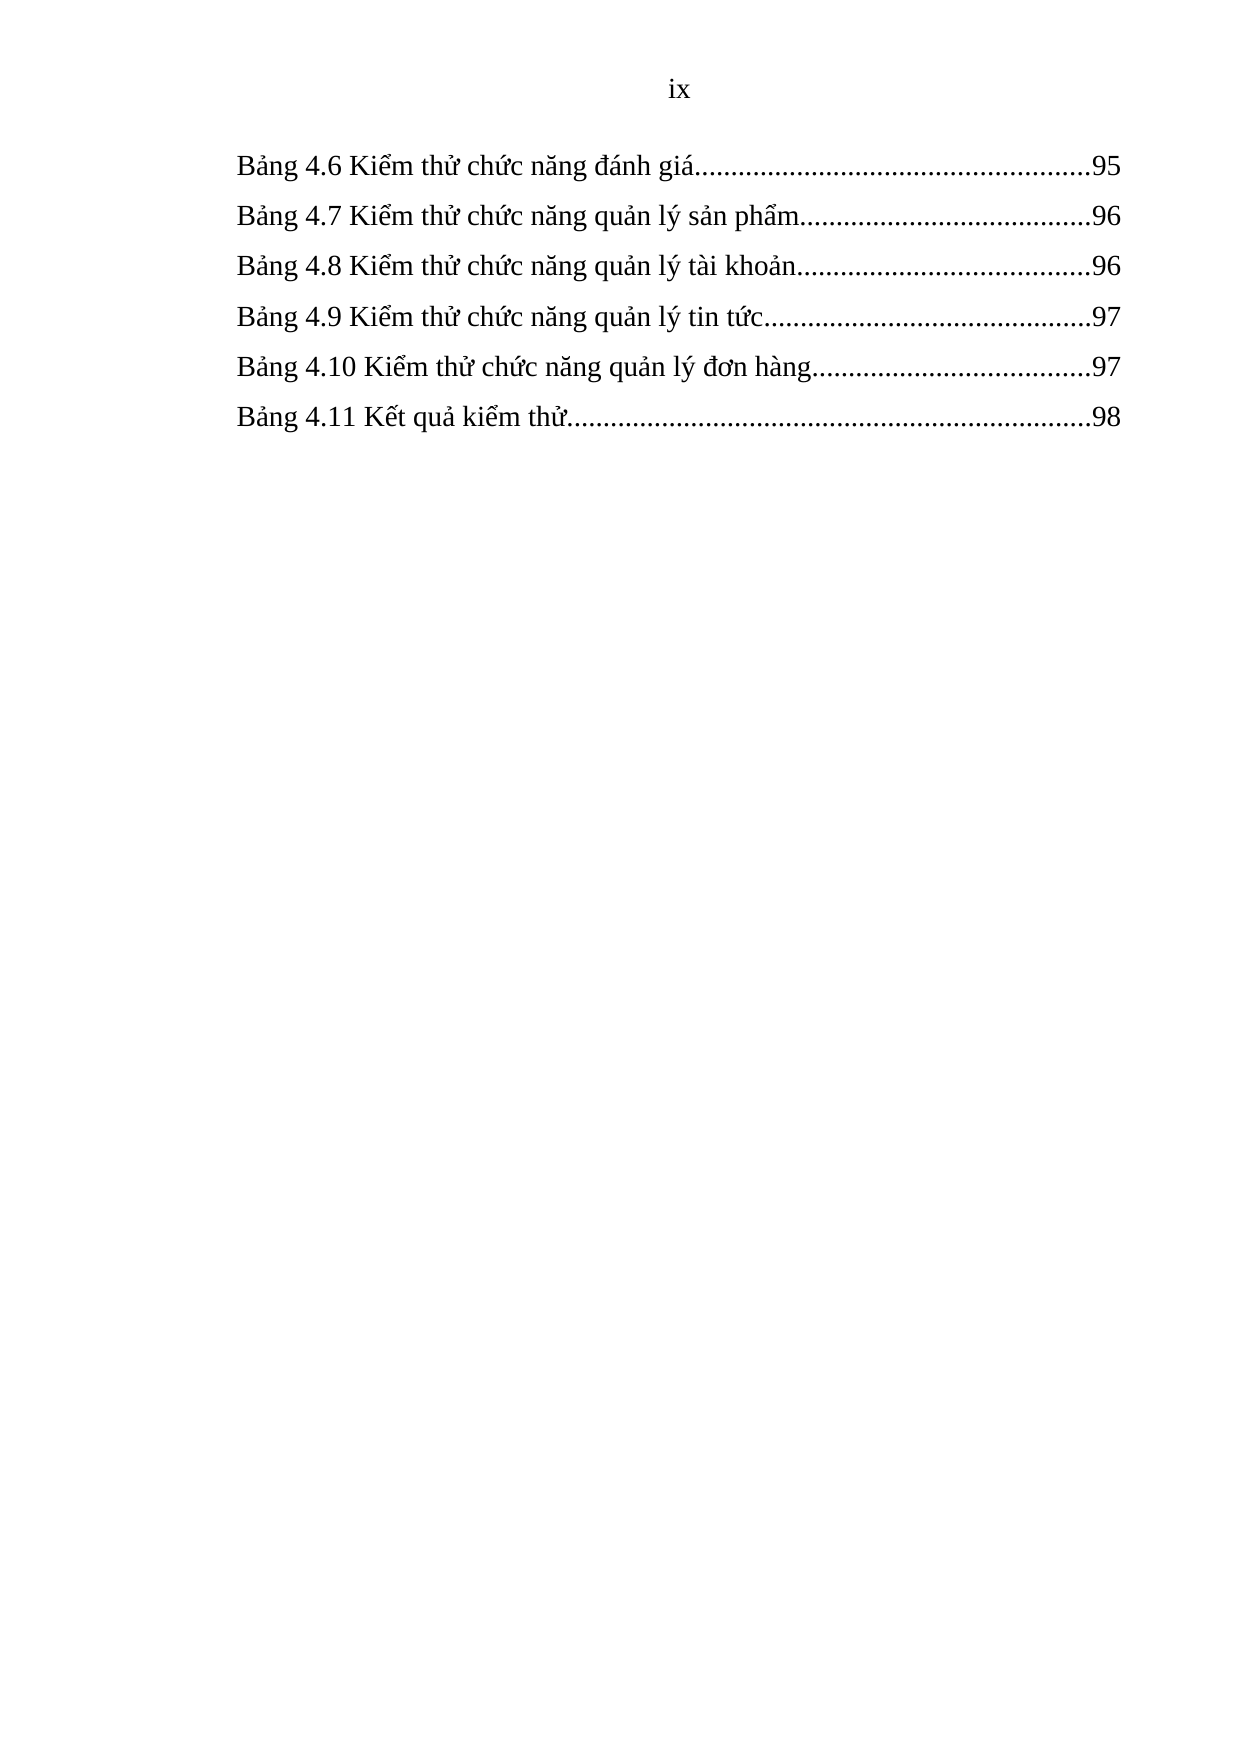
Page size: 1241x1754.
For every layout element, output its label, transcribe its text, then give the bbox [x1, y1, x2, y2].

text Bảng 4.6 Kiểm thử chức năng đánh giá 95 [207, 148, 1122, 181]
text Bảng 4.10 Kiểm thử chức năng quản lý đơn hàng 97 [207, 349, 1122, 382]
text Bảng 4.8 Kiểm thử chức năng quản lý tài khoản 96 [207, 248, 1122, 282]
text Bảng 4.11 Kết quả kiểm thử 98 [207, 399, 1122, 433]
text Bảng 4.7 Kiểm thử chức năng quản lý sản phẩm 96 [207, 198, 1122, 232]
text Bảng 4.9 Kiểm thử chức năng quản lý tin tức 97 [207, 299, 1122, 332]
